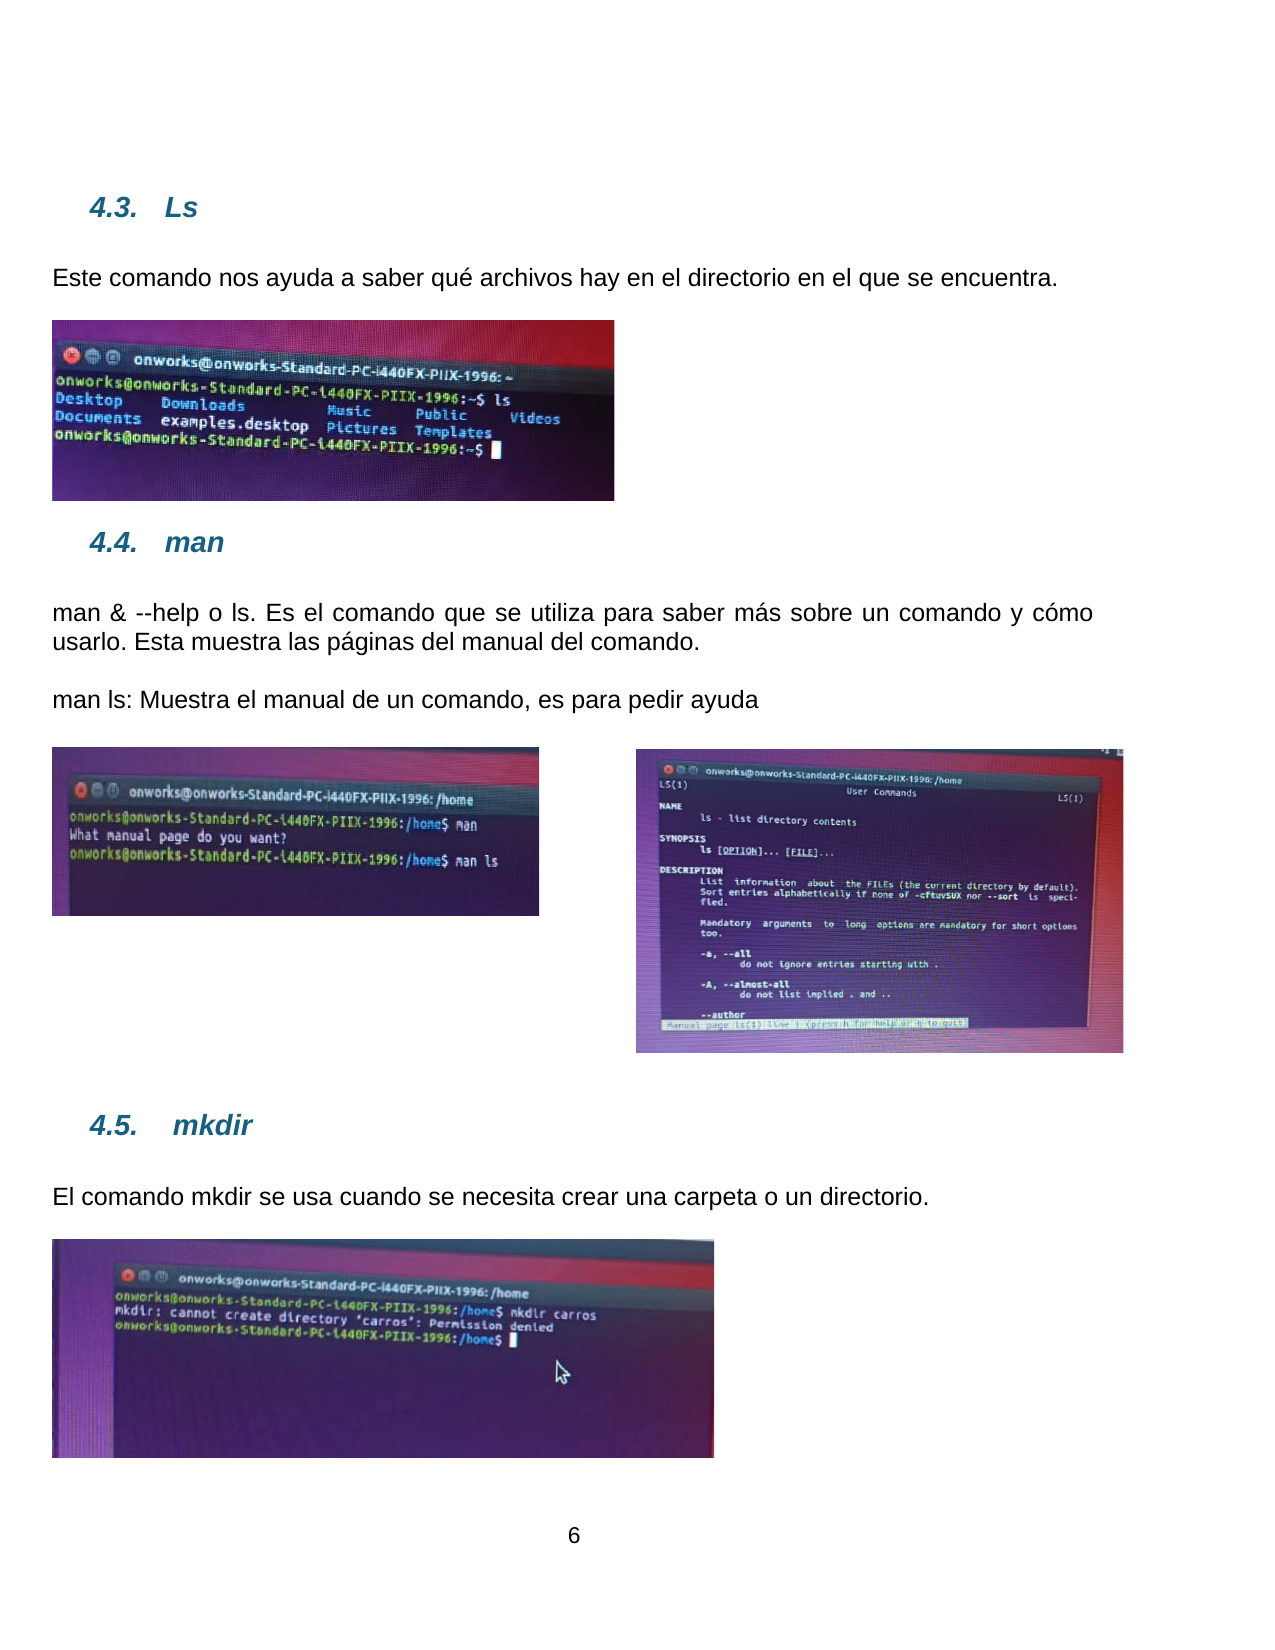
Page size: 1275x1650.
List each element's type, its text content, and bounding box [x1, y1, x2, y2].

picture [52, 320, 615, 501]
text man ls: Muestra el manual de un comando, es para pedir ayuda [52, 685, 1096, 713]
picture [636, 749, 1124, 1053]
picture [52, 747, 540, 916]
text Este comando nos ayuda a saber qué archivos hay en el directorio en el que se encuentra. [52, 263, 1096, 292]
subtitle Ls [89, 189, 1096, 223]
text El comando mkdir se usa cuando se necesita crear una carpeta o un directorio. [52, 1182, 1096, 1211]
picture [52, 1239, 715, 1458]
subtitle mkdir [89, 1108, 1096, 1142]
subtitle man [89, 525, 1096, 559]
text man & --help o ls. Es el comando que se utiliza para saber más sobre un comando y cómo usarlo. Esta muestra las páginas del manual del comando. [52, 598, 1096, 656]
